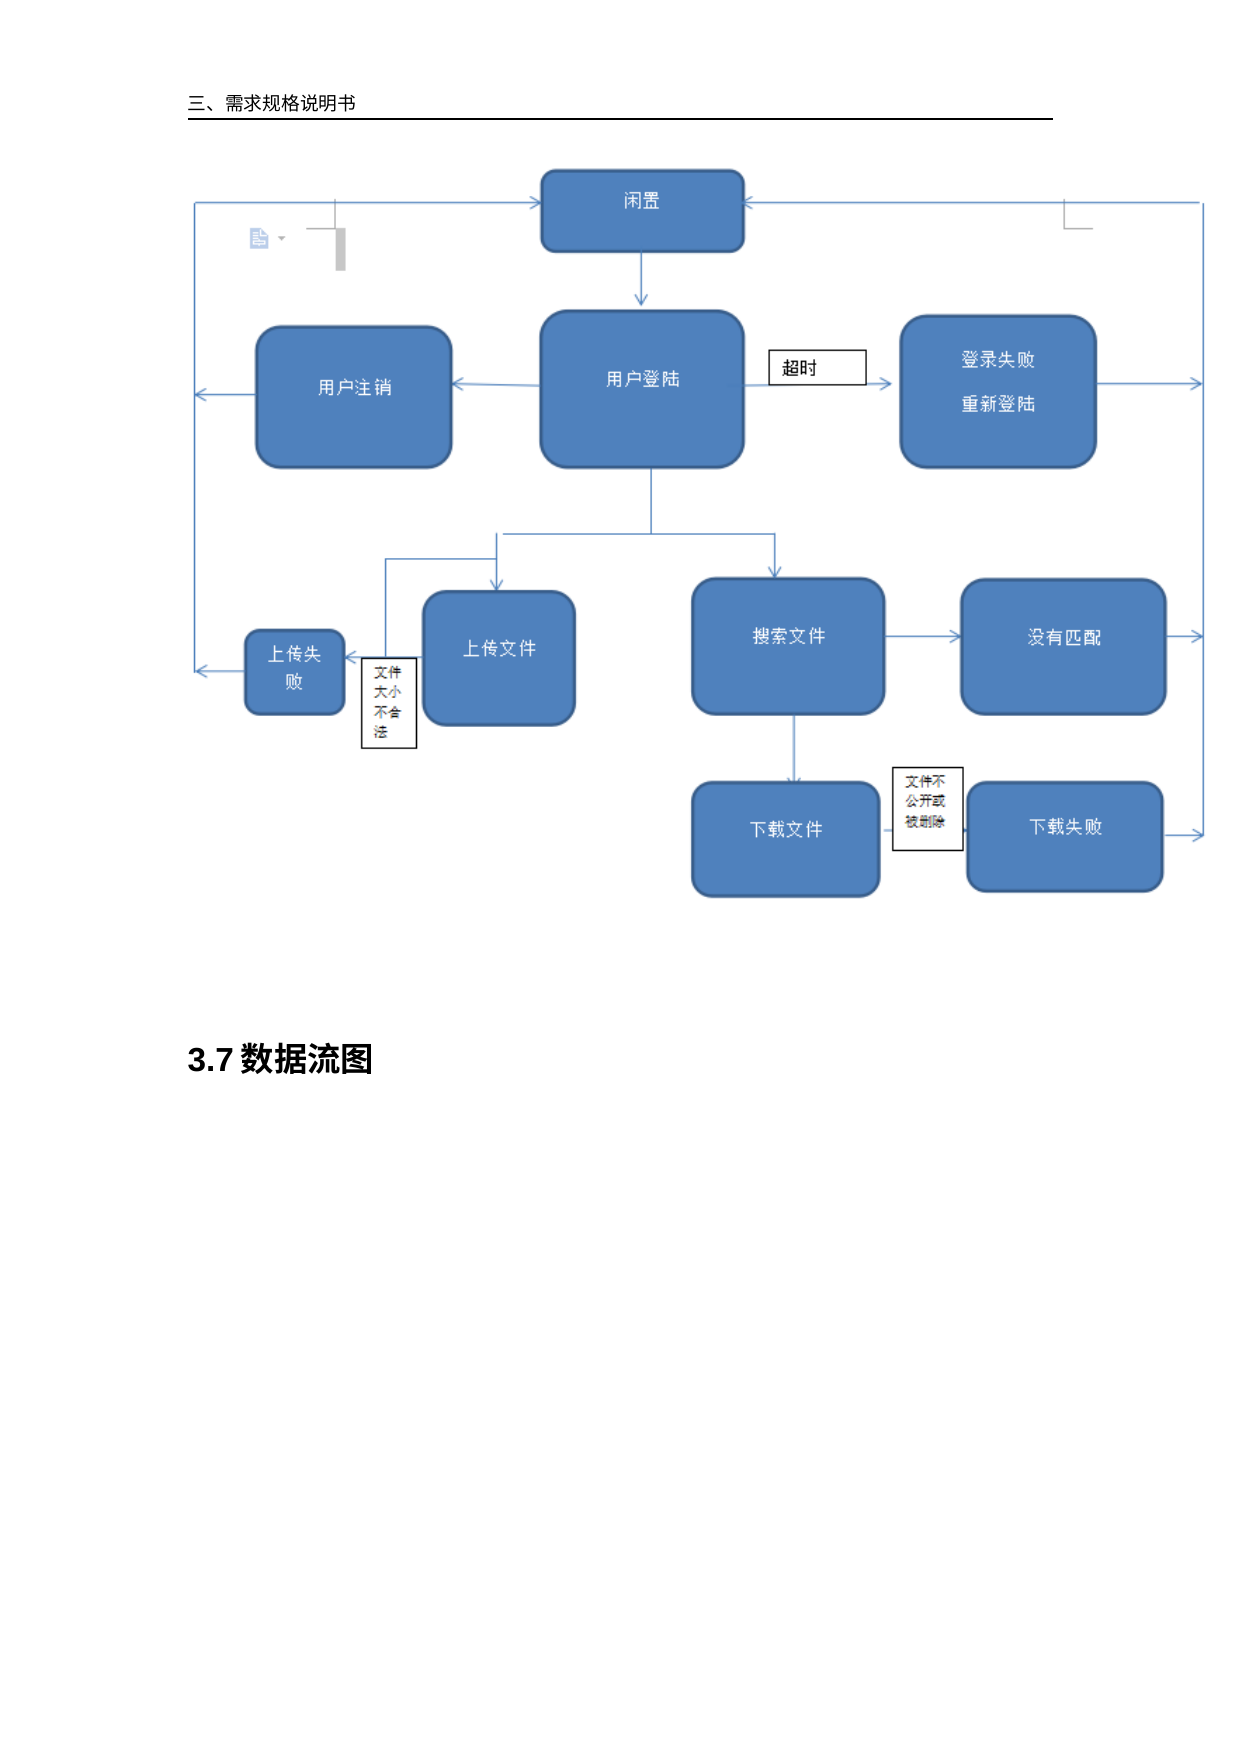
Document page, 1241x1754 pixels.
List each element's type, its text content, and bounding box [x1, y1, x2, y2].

subtitle 3.7数据流图 [187, 1025, 1053, 1090]
picture [187, 166, 1207, 937]
